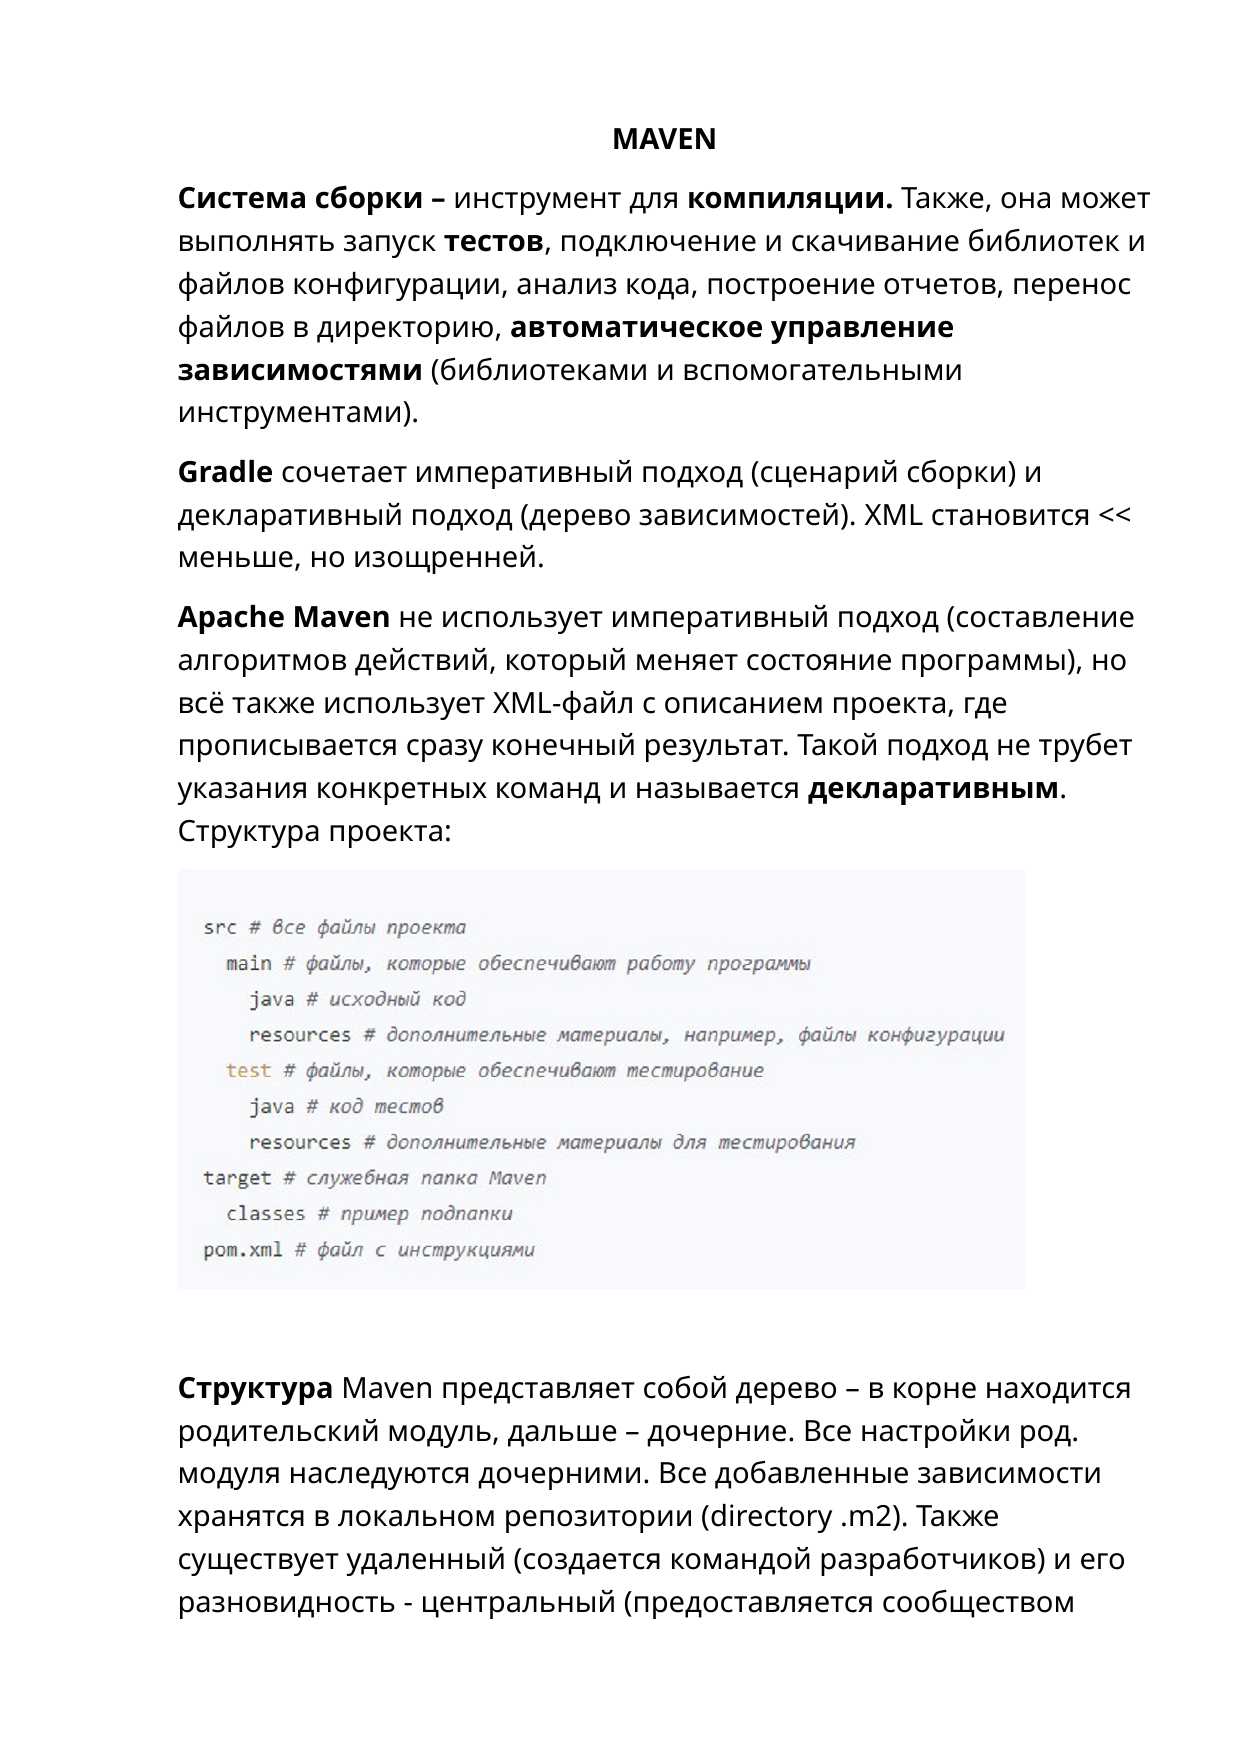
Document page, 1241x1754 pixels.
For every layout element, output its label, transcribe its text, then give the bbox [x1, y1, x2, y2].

text Gradle сочетает императивный подход (сценарий сборки) и декларативный подход (дерево зависимостей). XML становится << меньше, но изощренней. [177, 451, 1152, 576]
text Apache Maven не использует императивный подход (составление алгоритмов действий, который меняет состояние программы), но всё также использует XML-файл с описанием проекта, где прописывается сразу конечный результат. Такой подход не трубет указания конкретных команд и называется декларативным. Структура проекта: [177, 596, 1152, 850]
text MAVEN [177, 118, 1152, 158]
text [177, 1367, 1152, 1621]
picture [177, 869, 1025, 1289]
text Система сборки – инструмент для компиляции. Также, она может выполнять запуск тестов, подключение и скачивание библиотек и файлов конфигурации, анализ кода, построение отчетов, перенос файлов в директорию, автоматическое управление зависимостями (библиотеками и вспомогательными инструментами). [177, 178, 1152, 431]
